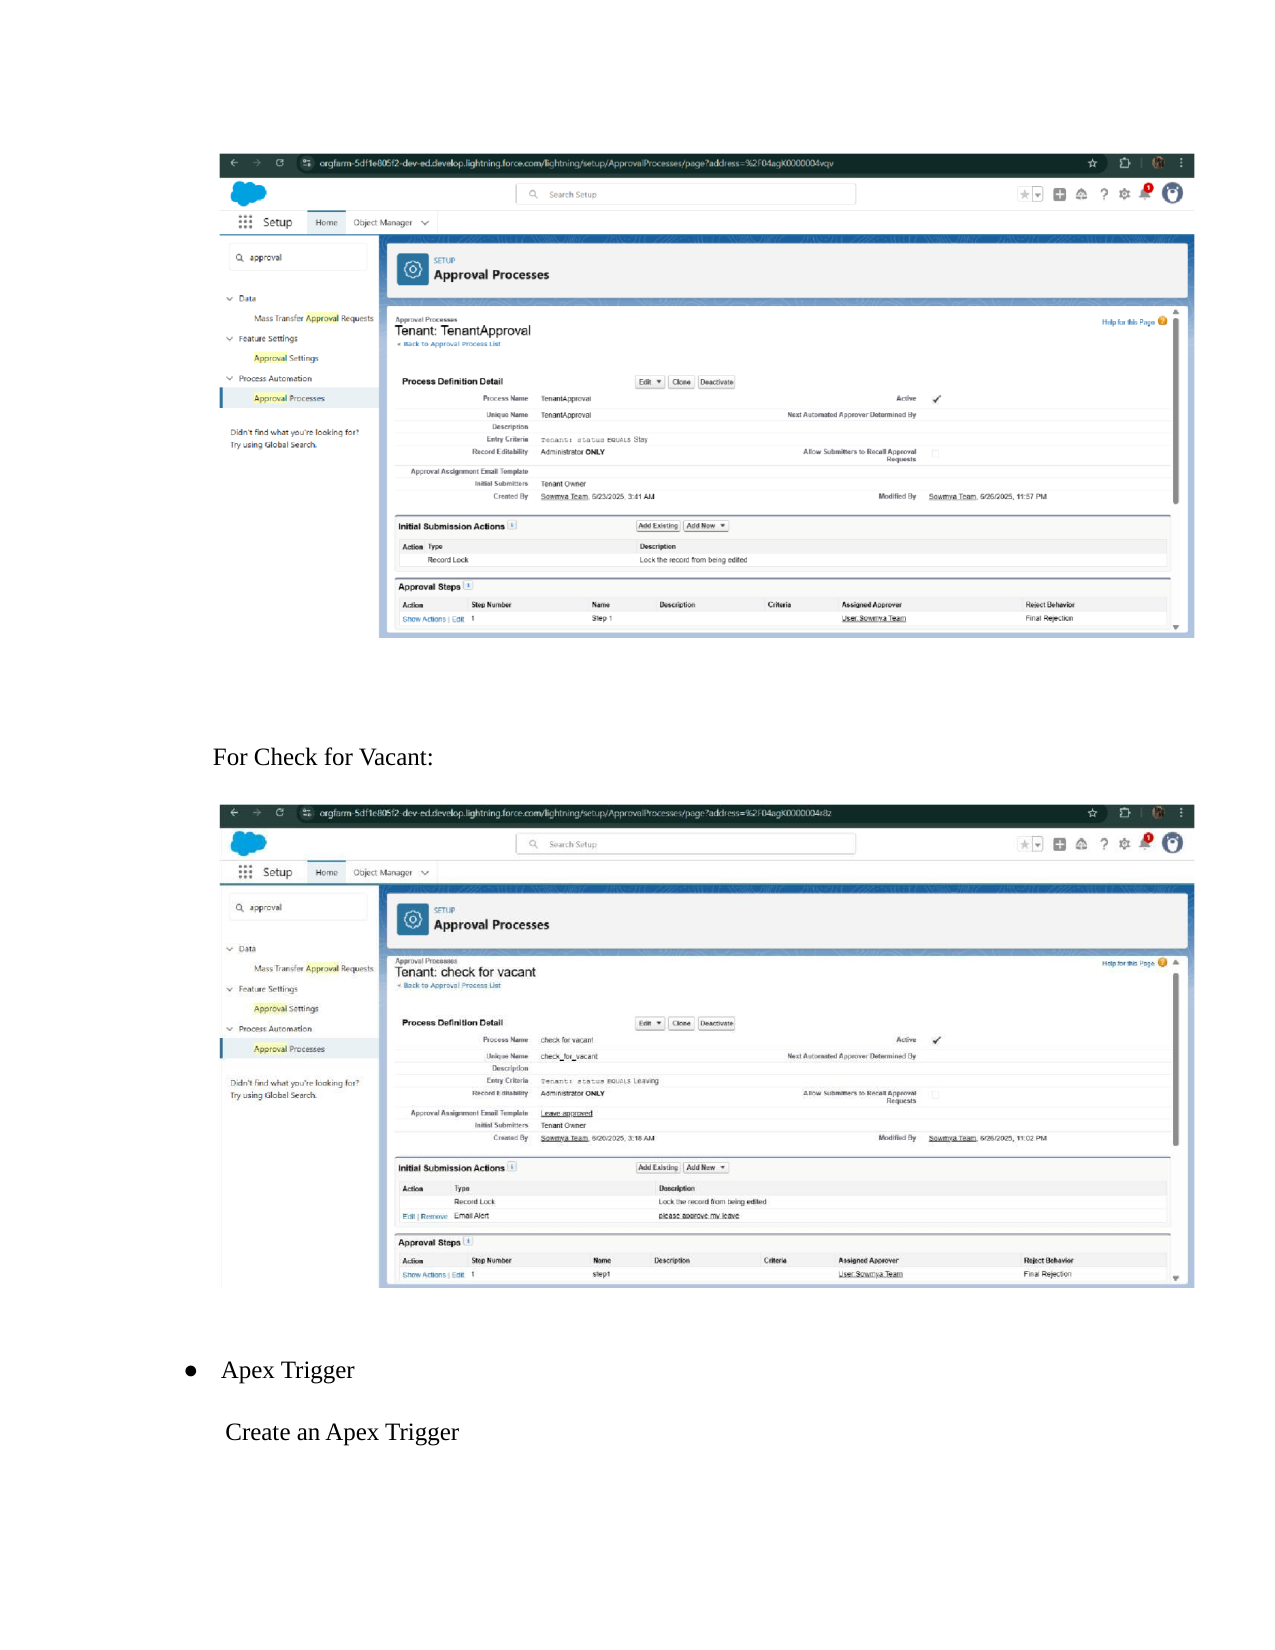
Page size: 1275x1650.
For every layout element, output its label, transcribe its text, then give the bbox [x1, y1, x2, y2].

text Create an Apex Trigger [225, 1417, 1168, 1446]
list Apex Trigger [183, 1355, 1168, 1384]
picture [219, 153, 1195, 638]
text For Check for Vacant: [147, 742, 1232, 771]
picture [219, 804, 1195, 1288]
